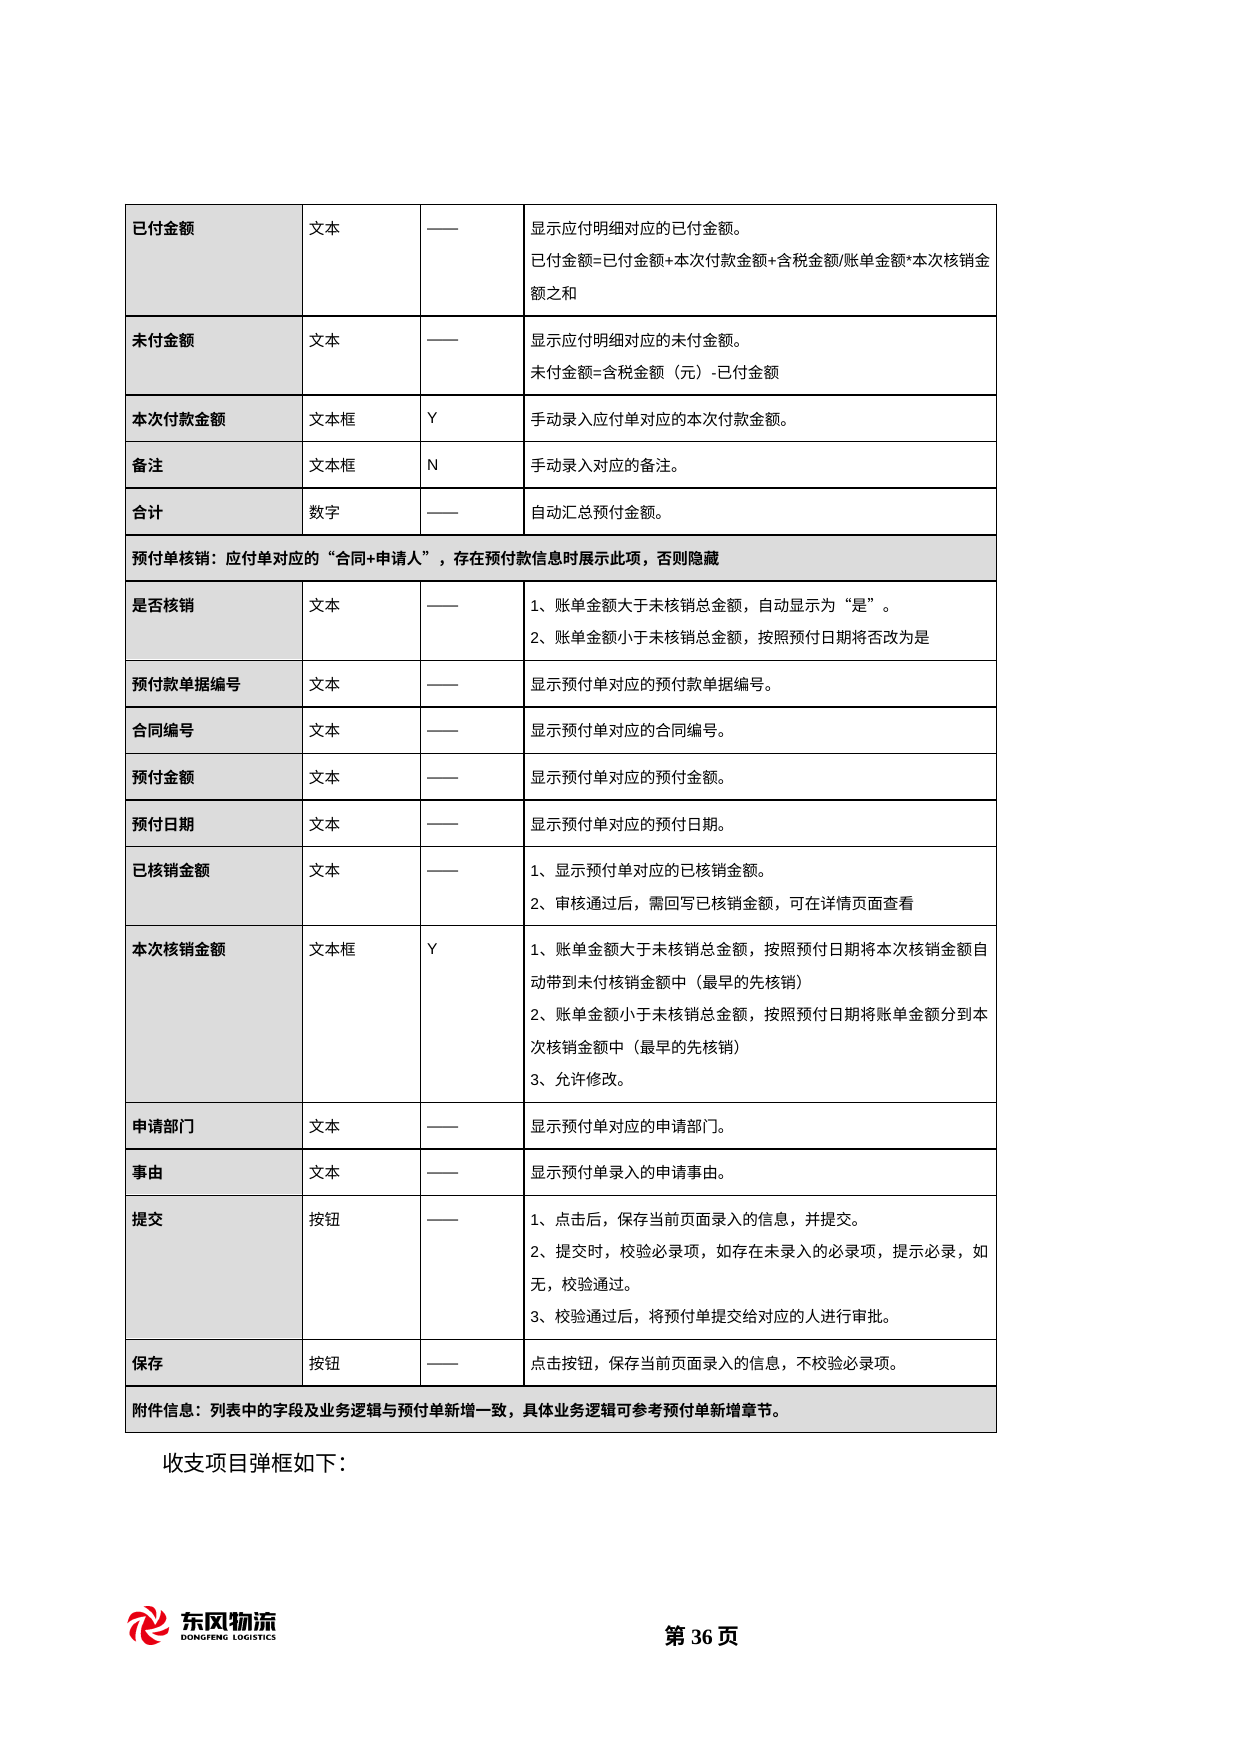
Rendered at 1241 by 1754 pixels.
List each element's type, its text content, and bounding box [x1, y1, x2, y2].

table_cell 文本 [303, 847, 420, 925]
table_cell 提交 [126, 1196, 302, 1338]
table_cell 1、账单金额大于未核销总金额，自动显示为“是”。 2、账单金额小于未核销总金额，按照预付日期将否改为是 [525, 582, 996, 659]
table_cell 文本 [303, 317, 420, 394]
table_cell 备注 [126, 442, 302, 487]
table_cell 预付日期 [126, 801, 302, 846]
table_cell 已付金额 [126, 205, 302, 315]
table_cell 合同编号 [126, 708, 302, 753]
picture [127, 1606, 276, 1645]
table_cell 自动汇总预付金额。 [525, 489, 996, 534]
table_cell 1、账单金额大于未核销总金额，按照预付日期将本次核销金额自动带到未付核销金额中（最早的先核销） 2、账单金额小于未核销总金额，按照预付日期将账单金额分到本次核销金额中（最早的先核销） 3、允许修改。 [525, 926, 996, 1101]
table_cell —— [421, 489, 523, 534]
table_cell 预付款单据编号 [126, 661, 302, 706]
table_cell 显示预付单对应的预付款单据编号。 [525, 661, 996, 706]
table_cell 文本 [303, 708, 420, 753]
table_cell 本次付款金额 [126, 396, 302, 441]
table_cell 显示应付明细对应的未付金额。 未付金额=含税金额（元）-已付金额 [525, 317, 996, 394]
table_cell 事由 [126, 1150, 302, 1194]
table_cell —— [421, 582, 523, 659]
table_cell 文本 [303, 1150, 420, 1194]
table_cell 已核销金额 [126, 847, 302, 925]
table_cell 文本 [303, 754, 420, 799]
table_cell —— [421, 801, 523, 846]
table_cell 附件信息：列表中的字段及业务逻辑与预付单新增一致，具体业务逻辑可参考预付单新增章节。 [126, 1387, 996, 1432]
table_cell —— [421, 661, 523, 706]
table_cell 显示预付单对应的预付金额。 [525, 754, 996, 799]
table_cell 按钮 [303, 1340, 420, 1385]
table_cell —— [421, 317, 523, 394]
table_cell 显示预付单对应的申请部门。 [525, 1103, 996, 1148]
table_cell 预付金额 [126, 754, 302, 799]
table_cell 文本 [303, 205, 420, 315]
table_cell 文本 [303, 582, 420, 659]
table_cell —— [421, 205, 523, 315]
table_cell 按钮 [303, 1196, 420, 1338]
table_cell 手动录入应付单对应的本次付款金额。 [525, 396, 996, 441]
table_cell 预付单核销：应付单对应的“合同+申请人”，存在预付款信息时展示此项，否则隐藏 [126, 536, 996, 580]
table_cell 是否核销 [126, 582, 302, 659]
text 收支项目弹框如下： [118, 1446, 1122, 1478]
table_cell —— [421, 1150, 523, 1194]
table_cell —— [421, 1340, 523, 1385]
table_cell 文本框 [303, 442, 420, 487]
table_cell 未付金额 [126, 317, 302, 394]
table_cell 本次核销金额 [126, 926, 302, 1101]
table_cell 文本 [303, 1103, 420, 1148]
table_cell 文本 [303, 661, 420, 706]
table_cell 手动录入对应的备注。 [525, 442, 996, 487]
table_cell 显示预付单对应的合同编号。 [525, 708, 996, 753]
table_cell 点击按钮，保存当前页面录入的信息，不校验必录项。 [525, 1340, 996, 1385]
table_cell 1、点击后，保存当前页面录入的信息，并提交。 2、提交时，校验必录项，如存在未录入的必录项，提示必录，如无，校验通过。 3、校验通过后，将预付单提交给对应的人进行审批。 [525, 1196, 996, 1338]
table_cell —— [421, 708, 523, 753]
table_cell —— [421, 1103, 523, 1148]
table_cell Y [421, 926, 523, 1101]
table_cell 显示应付明细对应的已付金额。 已付金额=已付金额+本次付款金额+含税金额/账单金额*本次核销金额之和 [525, 205, 996, 315]
table_cell —— [421, 754, 523, 799]
table_cell 申请部门 [126, 1103, 302, 1148]
table_cell 显示预付单录入的申请事由。 [525, 1150, 996, 1194]
table_cell 合计 [126, 489, 302, 534]
table_cell 1、显示预付单对应的已核销金额。 2、审核通过后，需回写已核销金额，可在详情页面查看 [525, 847, 996, 925]
table_cell 数字 [303, 489, 420, 534]
table_cell N [421, 442, 523, 487]
table_cell 文本 [303, 801, 420, 846]
table_cell Y [421, 396, 523, 441]
table_cell 显示预付单对应的预付日期。 [525, 801, 996, 846]
table_cell —— [421, 847, 523, 925]
table_cell 文本框 [303, 396, 420, 441]
table_cell —— [421, 1196, 523, 1338]
table_cell 保存 [126, 1340, 302, 1385]
table_cell 文本框 [303, 926, 420, 1101]
